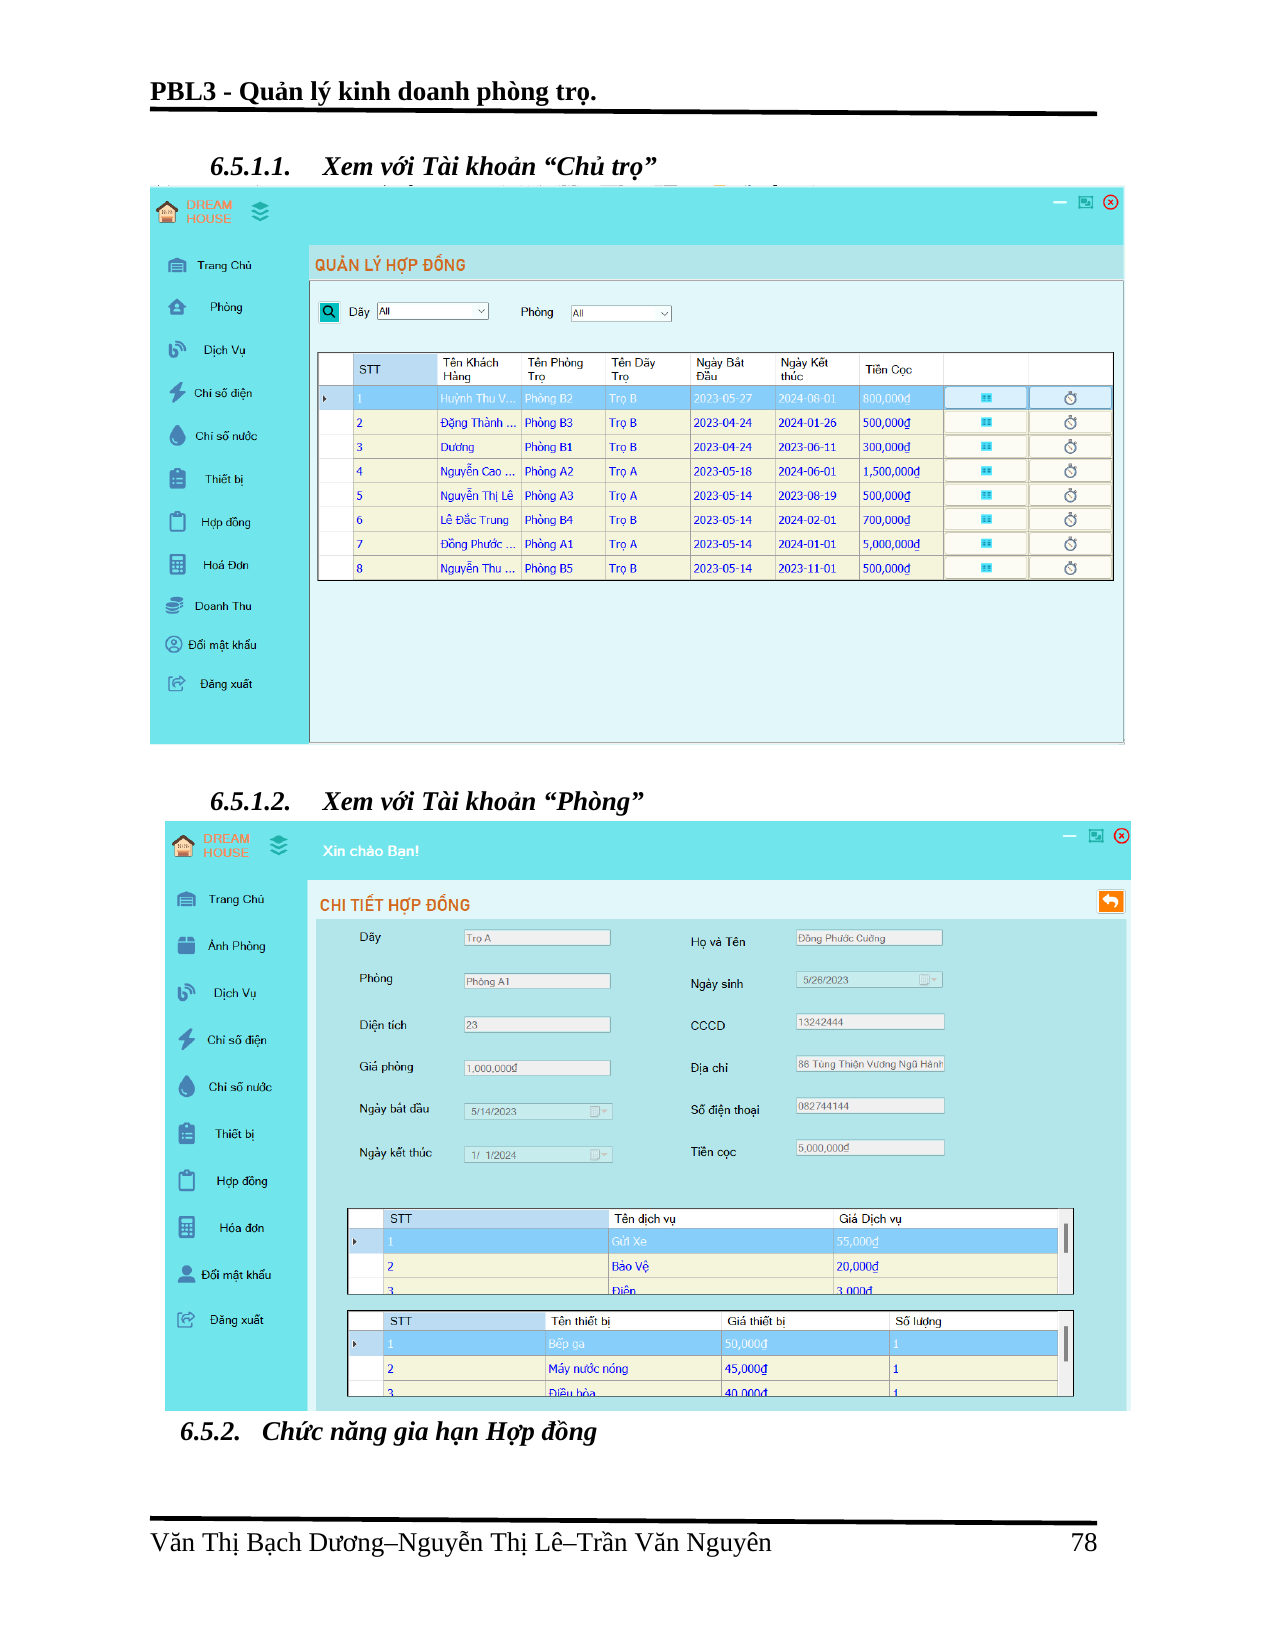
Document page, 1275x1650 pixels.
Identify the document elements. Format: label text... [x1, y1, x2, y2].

list Chức năng gia hạn Hợp đồng [180, 1415, 1125, 1446]
list Xem với Tài khoản “Phòng” [210, 786, 1125, 817]
picture [165, 821, 1131, 1411]
picture [150, 185, 1125, 745]
list Xem với Tài khoản “Chủ trọ” [210, 150, 1125, 181]
